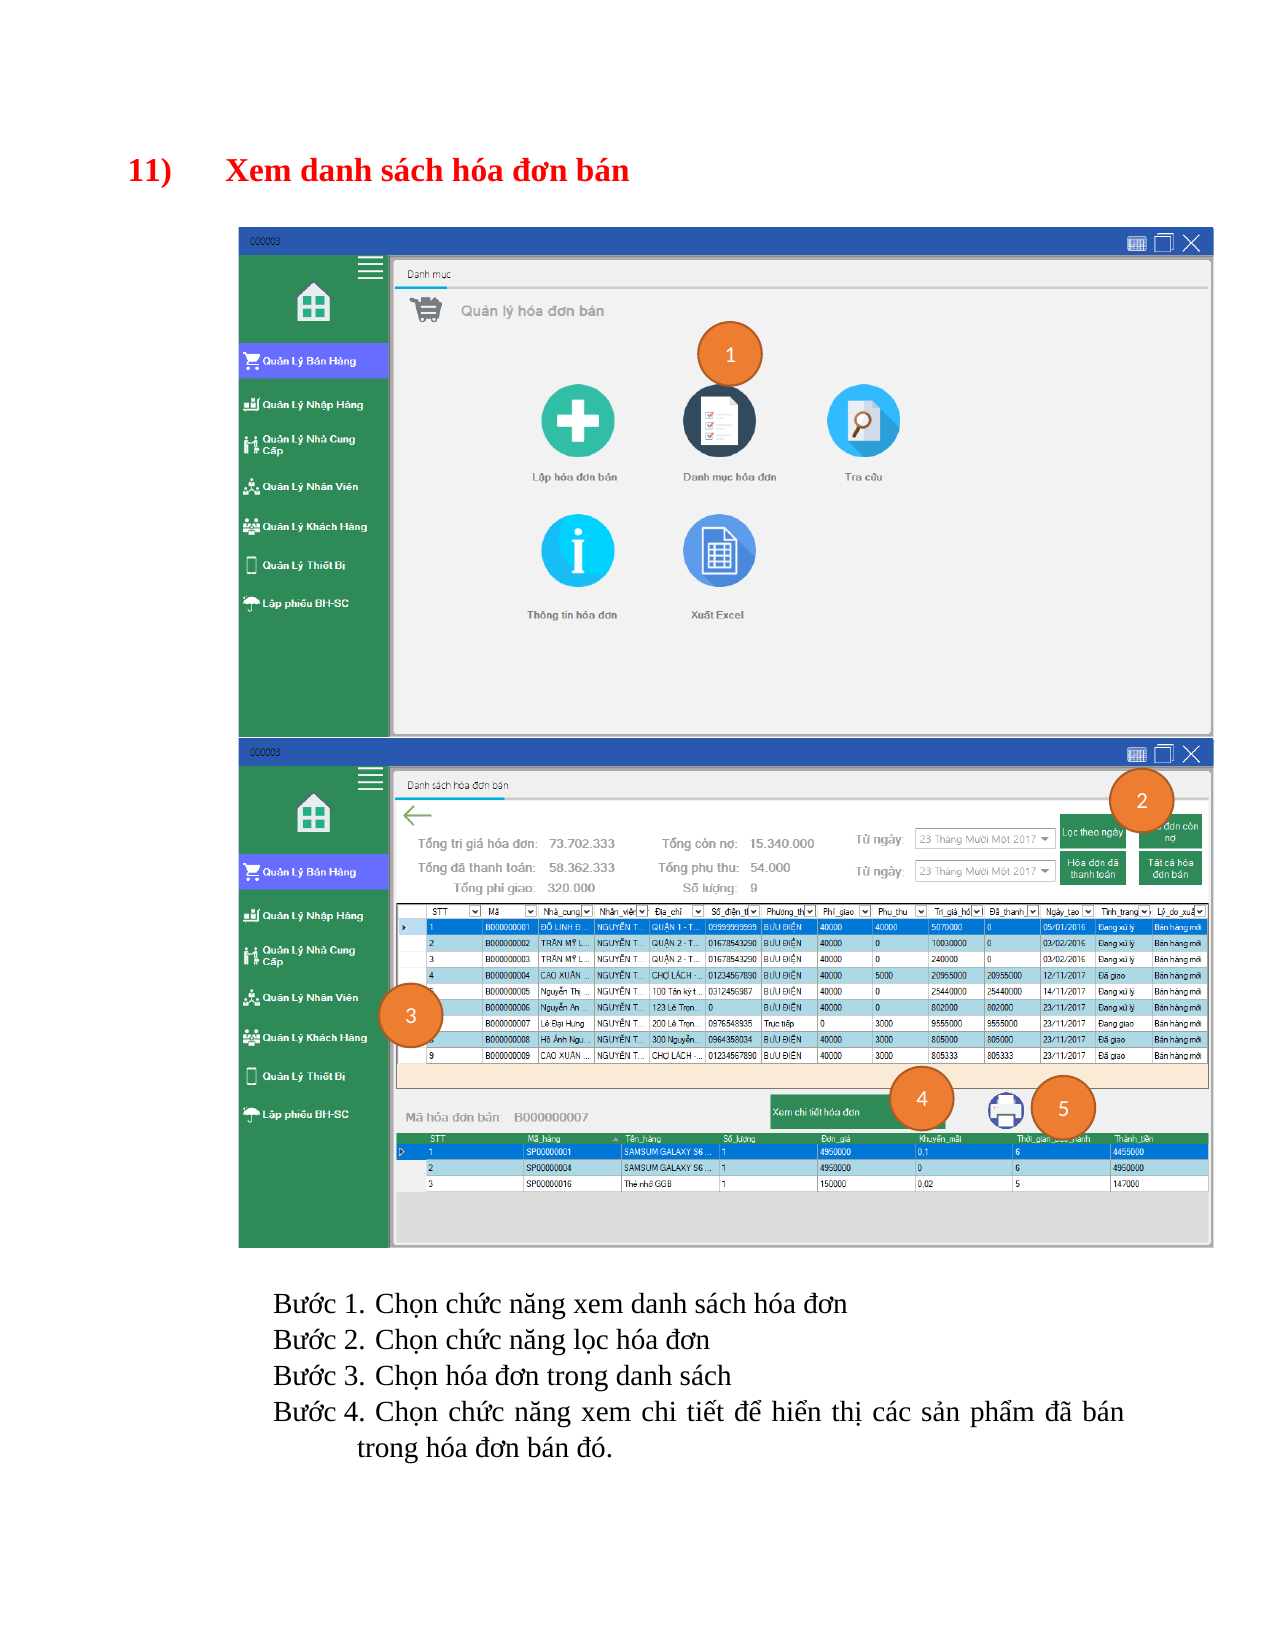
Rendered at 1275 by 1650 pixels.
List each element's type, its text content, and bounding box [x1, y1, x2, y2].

list Chọn chức năng lọc hóa đơn [319, 1322, 1125, 1356]
list Chọn chức năng xem chi tiết để hiển thị các sản phẩm đã bán trong hóa đơn bán đó. [319, 1394, 1125, 1464]
picture [238, 227, 1214, 737]
list Xem danh sách hóa đơn bán [127, 150, 1125, 188]
list Chọn hóa đơn trong danh sách [319, 1358, 1125, 1392]
list Chọn chức năng xem danh sách hóa đơn [319, 1286, 1125, 1319]
picture [238, 738, 1214, 1248]
